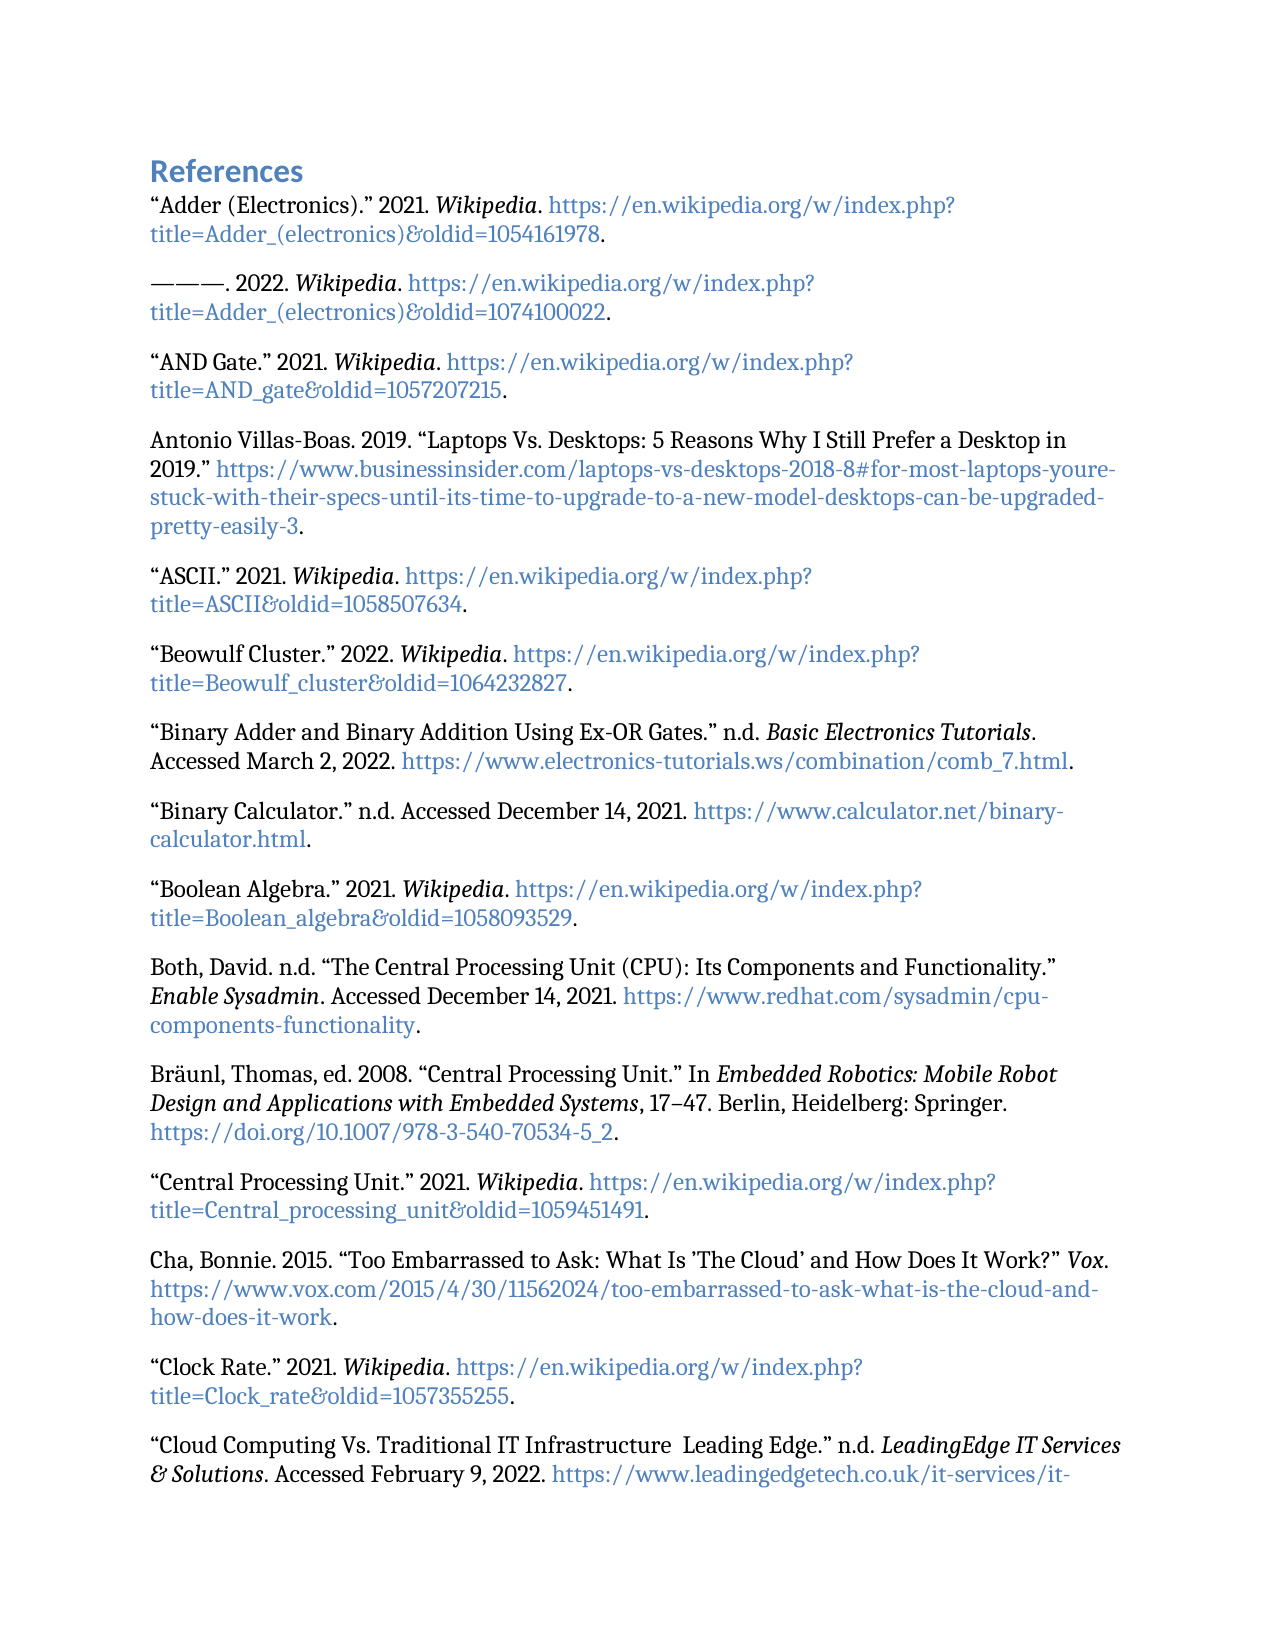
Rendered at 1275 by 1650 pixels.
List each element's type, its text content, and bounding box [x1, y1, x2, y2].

text “Boolean Algebra.” 2021. Wikipedia. https://en.wikipedia.org/w/index.php?title=Boolean_algebra&oldid=1058093529. [150, 875, 1125, 932]
text Both, David. n.d. “The Central Processing Unit (CPU): Its Components and Functionality.” Enable Sysadmin. Accessed December 14, 2021. https://www.redhat.com/sysadmin/cpu-components-functionality. [150, 953, 1125, 1039]
text “Adder (Electronics).” 2021. Wikipedia. https://en.wikipedia.org/w/index.php?title=Adder_(electronics)&oldid=1054161978. [150, 191, 1125, 248]
text “Binary Adder and Binary Addition Using Ex-OR Gates.” n.d. Basic Electronics Tutorials. Accessed March 2, 2022. https://www.electronics-tutorials.ws/combination/comb_7.html. [150, 718, 1125, 776]
text ———. 2022. Wikipedia. https://en.wikipedia.org/w/index.php?title=Adder_(electronics)&oldid=1074100022. [150, 269, 1125, 327]
text “Beowulf Cluster.” 2022. Wikipedia. https://en.wikipedia.org/w/index.php?title=Beowulf_cluster&oldid=1064232827. [150, 640, 1125, 697]
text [150, 1431, 1125, 1489]
text Cha, Bonnie. 2015. “Too Embarrassed to Ask: What Is ’The Cloud’ and How Does It Work?” Vox. https://www.vox.com/2015/4/30/11562024/too-embarrassed-to-ask-what-is-the-cloud-and-how-does-it-work. [150, 1246, 1125, 1332]
text Antonio Villas-Boas. 2019. “Laptops Vs. Desktops: 5 Reasons Why I Still Prefer a Desktop in 2019.” https://www.businessinsider.com/laptops-vs-desktops-2018-8#for-most-laptops-youre-stuck-with-their-specs-until-its-time-to-upgrade-to-a-new-model-desktops-can-be-upgraded-pretty-easily-3. [150, 426, 1125, 541]
text Bräunl, Thomas, ed. 2008. “Central Processing Unit.” In Embedded Robotics: Mobile Robot Design and Applications with Embedded Systems, 17–47. Berlin, Heidelberg: Springer. https://doi.org/10.1007/978-3-540-70534-5_2. [150, 1060, 1125, 1147]
text “Central Processing Unit.” 2021. Wikipedia. https://en.wikipedia.org/w/index.php?title=Central_processing_unit&oldid=1059451491. [150, 1167, 1125, 1225]
text “Binary Calculator.” n.d. Accessed December 14, 2021. https://www.calculator.net/binary-calculator.html. [150, 797, 1125, 854]
subtitle References [150, 150, 1125, 191]
text “ASCII.” 2021. Wikipedia. https://en.wikipedia.org/w/index.php?title=ASCII&oldid=1058507634. [150, 562, 1125, 619]
text “Clock Rate.” 2021. Wikipedia. https://en.wikipedia.org/w/index.php?title=Clock_rate&oldid=1057355255. [150, 1353, 1125, 1410]
text “AND Gate.” 2021. Wikipedia. https://en.wikipedia.org/w/index.php?title=AND_gate&oldid=1057207215. [150, 347, 1125, 405]
